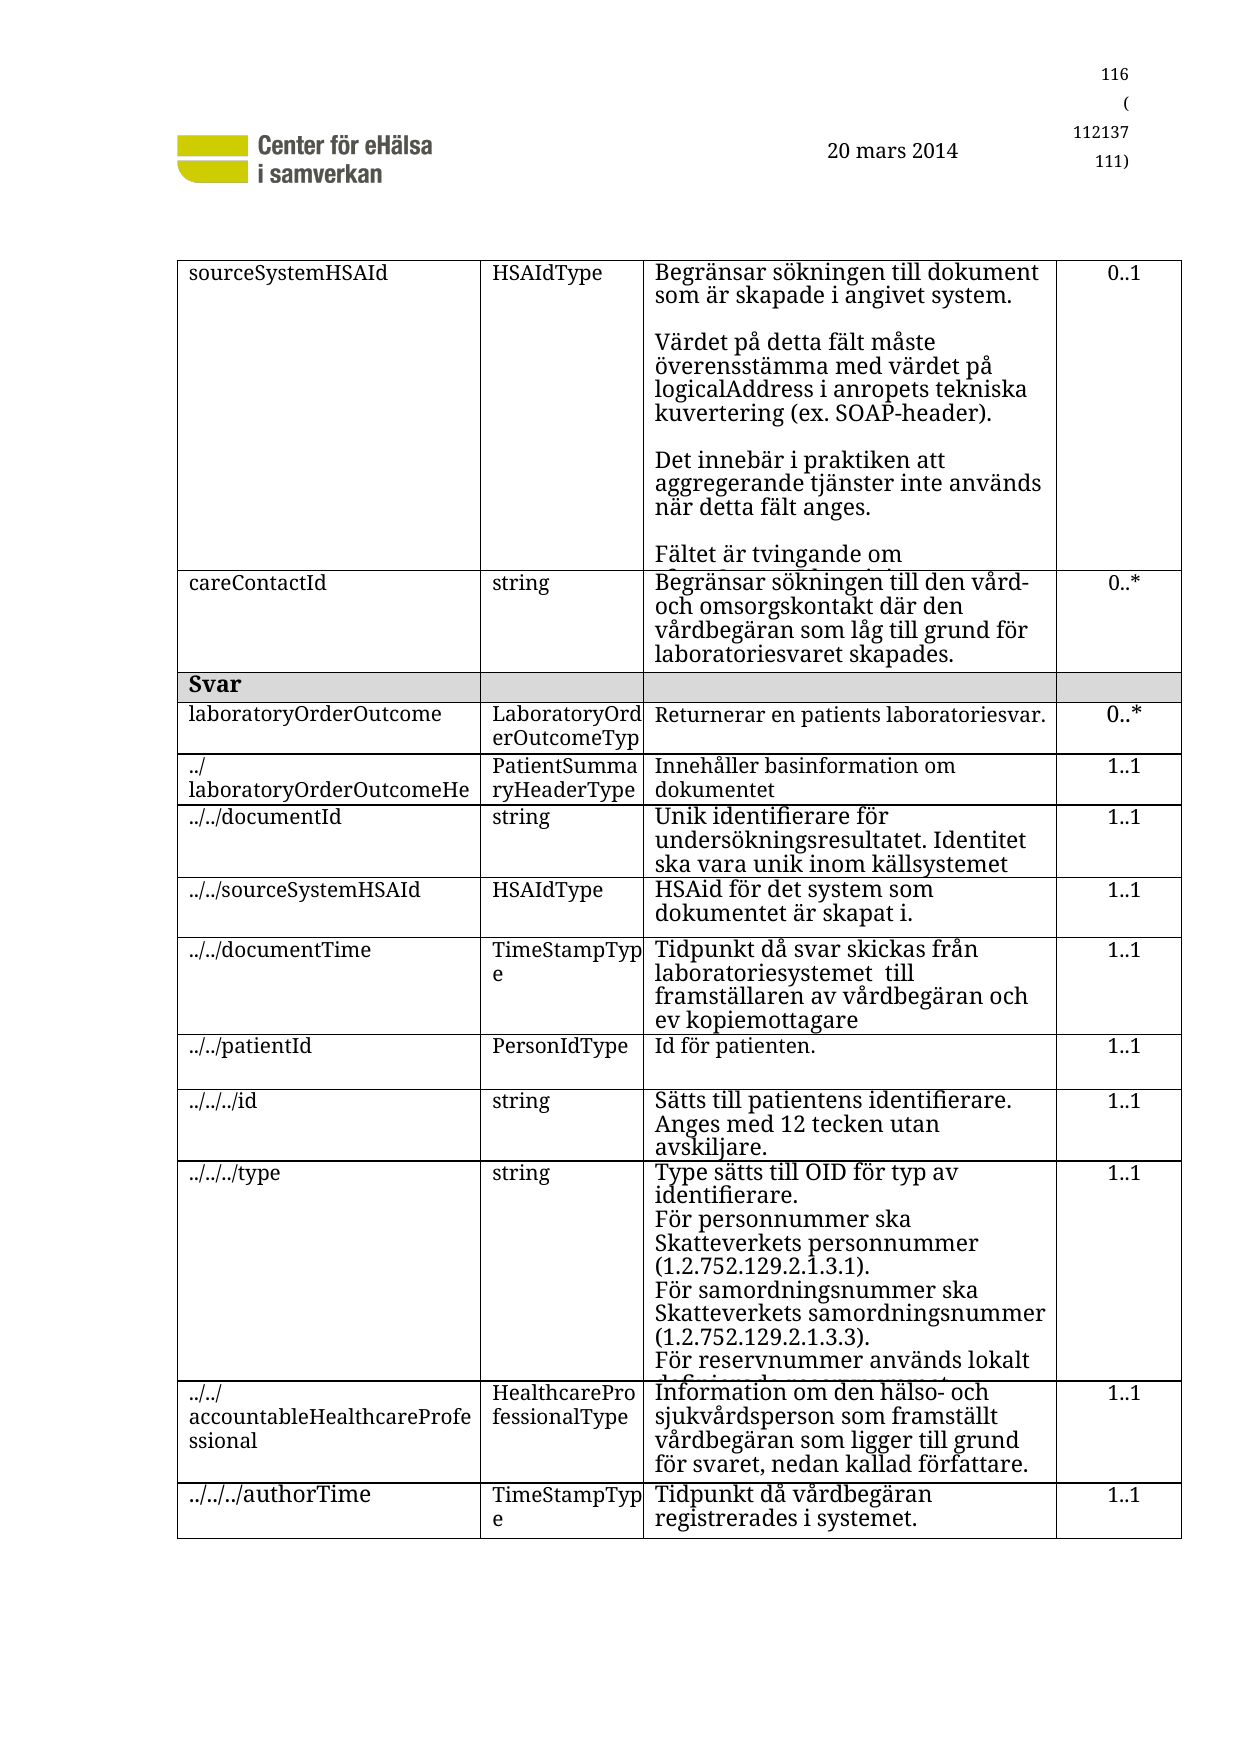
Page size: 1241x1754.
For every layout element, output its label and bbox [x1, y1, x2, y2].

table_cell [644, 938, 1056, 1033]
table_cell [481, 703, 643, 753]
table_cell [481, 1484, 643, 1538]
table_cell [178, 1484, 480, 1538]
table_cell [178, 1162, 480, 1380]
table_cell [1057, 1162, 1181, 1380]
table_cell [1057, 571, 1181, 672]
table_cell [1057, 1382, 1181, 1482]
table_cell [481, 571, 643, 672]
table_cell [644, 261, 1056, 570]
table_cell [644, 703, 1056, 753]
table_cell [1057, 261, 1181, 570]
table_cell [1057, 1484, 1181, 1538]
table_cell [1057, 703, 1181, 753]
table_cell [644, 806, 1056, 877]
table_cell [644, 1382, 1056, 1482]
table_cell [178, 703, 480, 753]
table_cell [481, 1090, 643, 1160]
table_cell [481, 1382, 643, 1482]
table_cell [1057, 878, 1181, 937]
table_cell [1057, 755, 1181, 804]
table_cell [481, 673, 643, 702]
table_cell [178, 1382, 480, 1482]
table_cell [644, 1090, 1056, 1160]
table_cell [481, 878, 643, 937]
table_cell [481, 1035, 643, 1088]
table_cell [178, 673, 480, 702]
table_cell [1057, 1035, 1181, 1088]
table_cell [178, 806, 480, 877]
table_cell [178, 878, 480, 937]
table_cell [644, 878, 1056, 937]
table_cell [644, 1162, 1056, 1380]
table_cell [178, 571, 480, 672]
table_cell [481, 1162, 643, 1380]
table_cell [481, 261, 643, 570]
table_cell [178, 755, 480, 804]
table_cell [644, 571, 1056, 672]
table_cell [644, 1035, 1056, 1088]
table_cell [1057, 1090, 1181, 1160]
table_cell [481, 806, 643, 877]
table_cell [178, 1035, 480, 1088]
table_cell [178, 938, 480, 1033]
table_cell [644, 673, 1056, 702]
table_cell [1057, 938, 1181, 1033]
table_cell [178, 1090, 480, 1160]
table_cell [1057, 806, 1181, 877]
picture [177, 135, 432, 183]
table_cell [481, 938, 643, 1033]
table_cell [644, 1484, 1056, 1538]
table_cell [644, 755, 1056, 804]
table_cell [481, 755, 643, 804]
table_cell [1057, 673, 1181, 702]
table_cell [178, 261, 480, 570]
